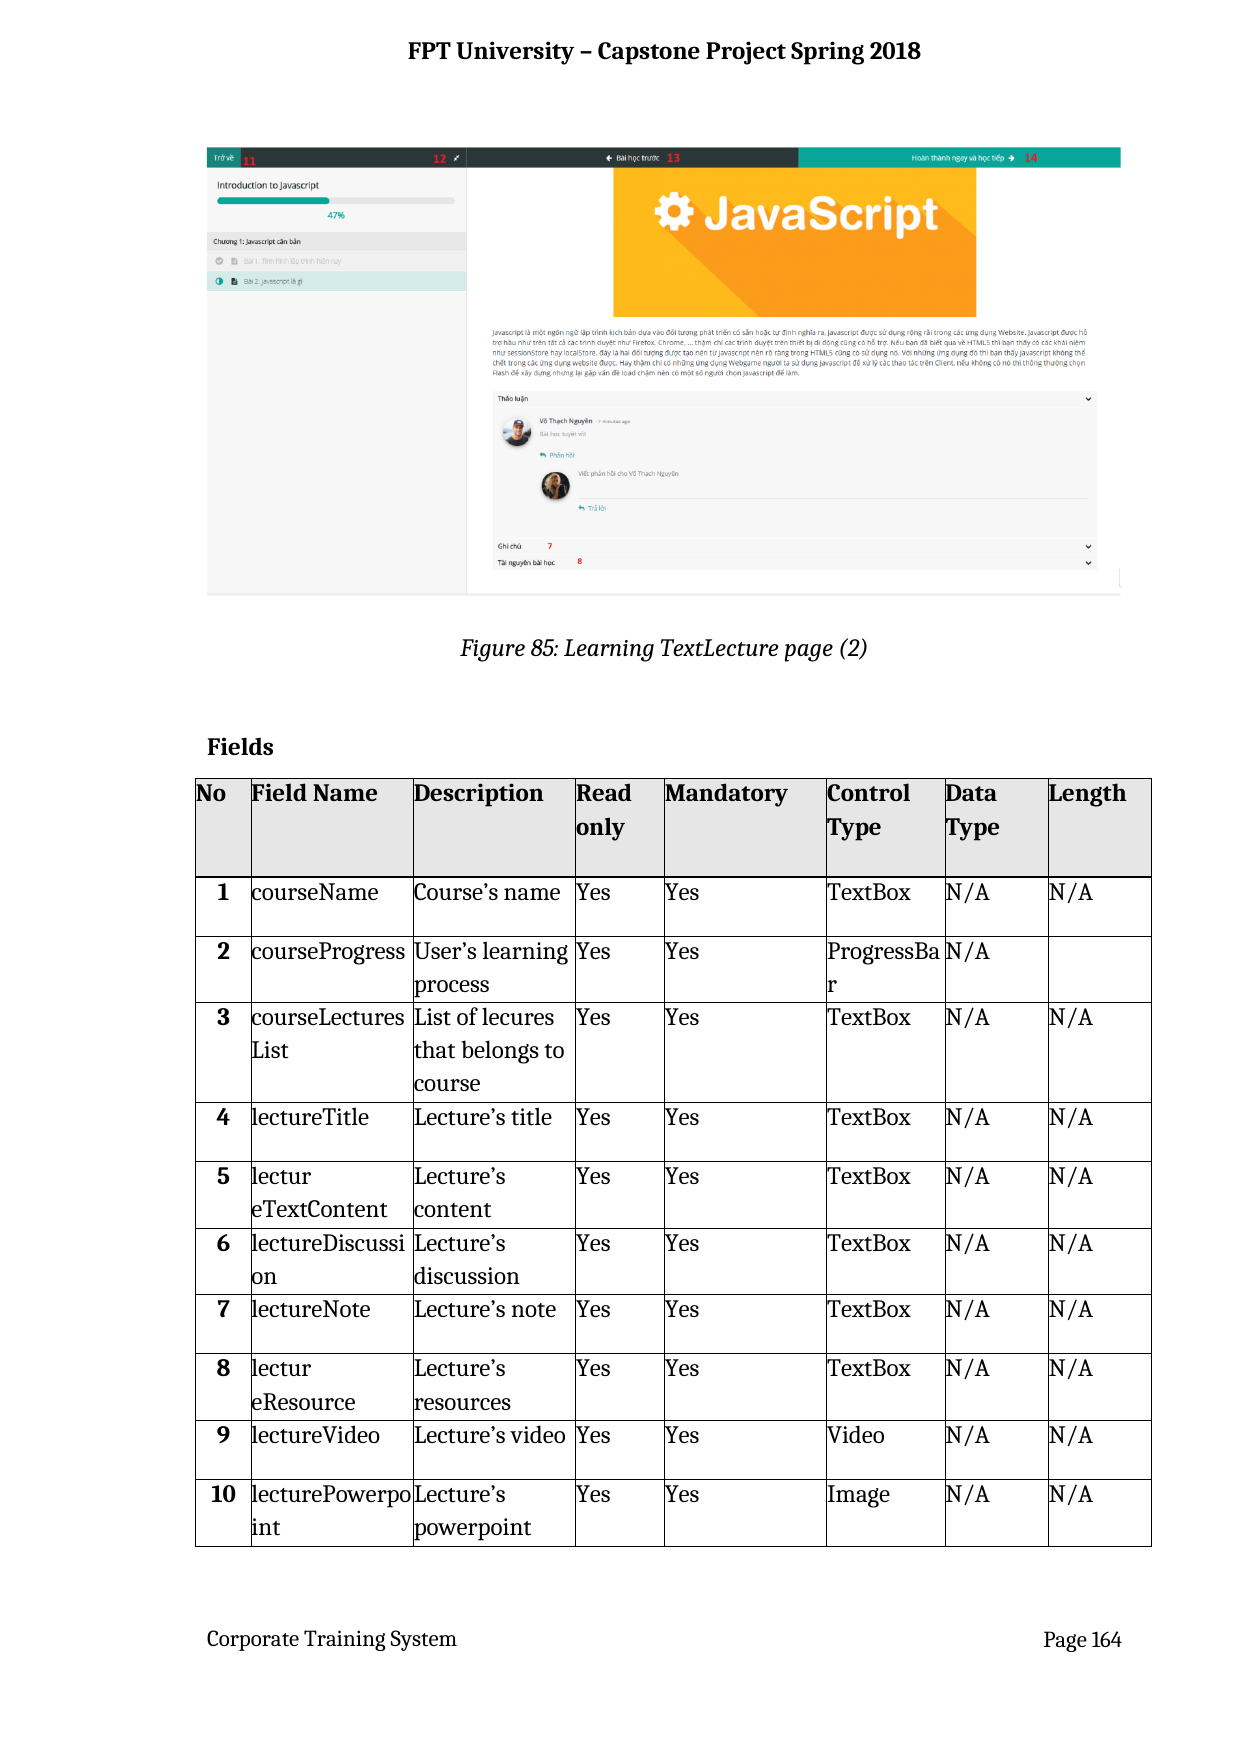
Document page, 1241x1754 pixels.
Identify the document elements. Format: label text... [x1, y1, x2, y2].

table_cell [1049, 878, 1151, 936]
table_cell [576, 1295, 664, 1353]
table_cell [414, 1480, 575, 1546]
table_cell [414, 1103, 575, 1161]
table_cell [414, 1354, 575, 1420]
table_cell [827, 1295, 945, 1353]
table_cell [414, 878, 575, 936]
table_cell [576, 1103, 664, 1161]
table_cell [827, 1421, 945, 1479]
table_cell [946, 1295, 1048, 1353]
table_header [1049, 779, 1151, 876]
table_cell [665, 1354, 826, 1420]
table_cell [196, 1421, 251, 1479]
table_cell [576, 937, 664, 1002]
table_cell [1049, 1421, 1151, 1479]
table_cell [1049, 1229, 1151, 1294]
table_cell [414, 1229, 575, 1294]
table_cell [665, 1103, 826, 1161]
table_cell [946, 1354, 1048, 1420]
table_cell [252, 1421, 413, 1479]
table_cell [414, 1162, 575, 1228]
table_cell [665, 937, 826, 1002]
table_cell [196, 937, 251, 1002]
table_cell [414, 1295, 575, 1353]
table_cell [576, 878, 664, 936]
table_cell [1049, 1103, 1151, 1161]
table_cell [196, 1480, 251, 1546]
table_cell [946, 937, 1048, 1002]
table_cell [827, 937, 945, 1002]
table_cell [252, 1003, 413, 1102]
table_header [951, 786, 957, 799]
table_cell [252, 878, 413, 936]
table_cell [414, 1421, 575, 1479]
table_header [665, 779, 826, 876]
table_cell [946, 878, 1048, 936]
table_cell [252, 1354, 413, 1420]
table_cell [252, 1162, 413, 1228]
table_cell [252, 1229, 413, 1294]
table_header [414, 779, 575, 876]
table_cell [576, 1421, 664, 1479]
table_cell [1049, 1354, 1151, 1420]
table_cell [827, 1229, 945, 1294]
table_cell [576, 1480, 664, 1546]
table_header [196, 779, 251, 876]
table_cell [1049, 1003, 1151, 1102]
text Figure 85: Learning TextLecture page (2) [207, 634, 1122, 663]
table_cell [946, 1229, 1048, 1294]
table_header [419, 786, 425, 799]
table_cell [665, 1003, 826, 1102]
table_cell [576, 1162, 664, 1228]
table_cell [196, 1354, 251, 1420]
picture [206, 147, 1121, 596]
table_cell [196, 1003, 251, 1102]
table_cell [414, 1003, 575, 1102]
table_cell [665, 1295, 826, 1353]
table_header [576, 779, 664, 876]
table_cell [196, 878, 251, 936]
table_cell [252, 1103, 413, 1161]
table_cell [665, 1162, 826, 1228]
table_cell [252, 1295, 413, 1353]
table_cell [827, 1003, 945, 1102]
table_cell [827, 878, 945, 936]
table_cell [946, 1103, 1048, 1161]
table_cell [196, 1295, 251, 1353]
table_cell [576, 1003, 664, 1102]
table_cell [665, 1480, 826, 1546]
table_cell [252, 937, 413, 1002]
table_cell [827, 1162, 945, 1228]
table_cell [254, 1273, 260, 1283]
text Fields [207, 733, 1122, 762]
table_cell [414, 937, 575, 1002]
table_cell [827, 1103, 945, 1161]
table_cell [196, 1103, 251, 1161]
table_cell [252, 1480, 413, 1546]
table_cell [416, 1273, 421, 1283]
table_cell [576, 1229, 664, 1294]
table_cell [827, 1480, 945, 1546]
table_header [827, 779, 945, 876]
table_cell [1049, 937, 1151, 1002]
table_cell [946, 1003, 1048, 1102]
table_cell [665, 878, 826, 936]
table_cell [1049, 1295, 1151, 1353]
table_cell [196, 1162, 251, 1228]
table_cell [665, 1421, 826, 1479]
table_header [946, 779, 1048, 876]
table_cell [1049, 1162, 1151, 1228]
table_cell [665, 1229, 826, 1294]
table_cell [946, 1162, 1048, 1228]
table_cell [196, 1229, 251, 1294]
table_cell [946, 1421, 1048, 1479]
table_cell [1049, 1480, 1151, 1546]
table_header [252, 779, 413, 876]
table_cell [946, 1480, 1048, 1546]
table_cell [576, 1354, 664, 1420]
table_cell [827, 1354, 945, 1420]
